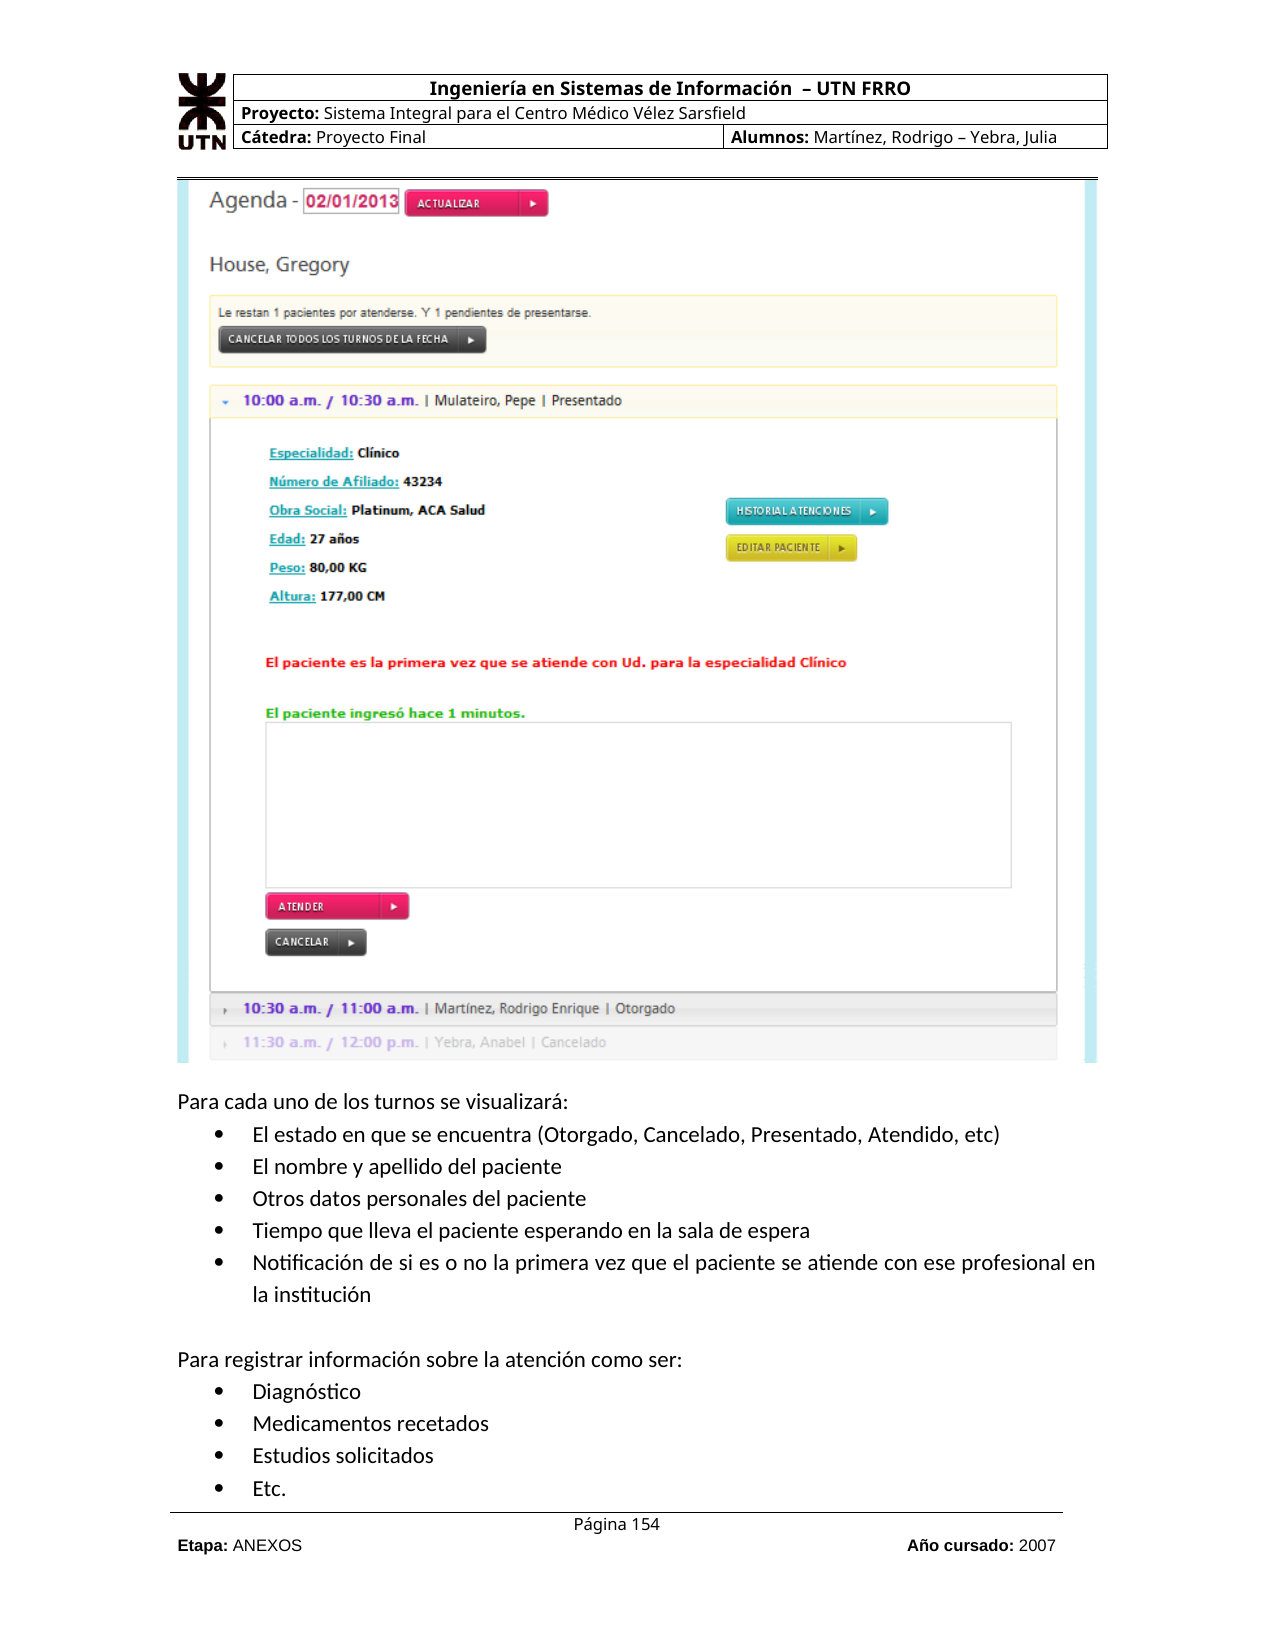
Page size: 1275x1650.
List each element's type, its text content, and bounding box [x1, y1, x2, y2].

list Notificación de si es o no la primera vez que el paciente se atiende con ese profesional en la institución [215, 1248, 1098, 1309]
picture [177, 180, 1098, 1063]
list El estado en que se encuentra (Otorgado, Cancelado, Presentado, Atendido, etc) [215, 1120, 1098, 1148]
list El nombre y apellido del paciente [215, 1152, 1098, 1180]
list Tiempo que lleva el paciente esperando en la sala de espera [215, 1216, 1098, 1244]
list Diagnóstico [215, 1377, 1098, 1405]
list Medicamentos recetados [215, 1409, 1098, 1437]
list Otros datos personales del paciente [215, 1184, 1098, 1212]
list Para registrar información sobre la atención como ser: [177, 1345, 1098, 1373]
text Para cada uno de los turnos se visualizará: [177, 1087, 1098, 1116]
list Etc. [215, 1474, 1098, 1502]
list Estudios solicitados [215, 1442, 1098, 1469]
picture [177, 73, 226, 150]
